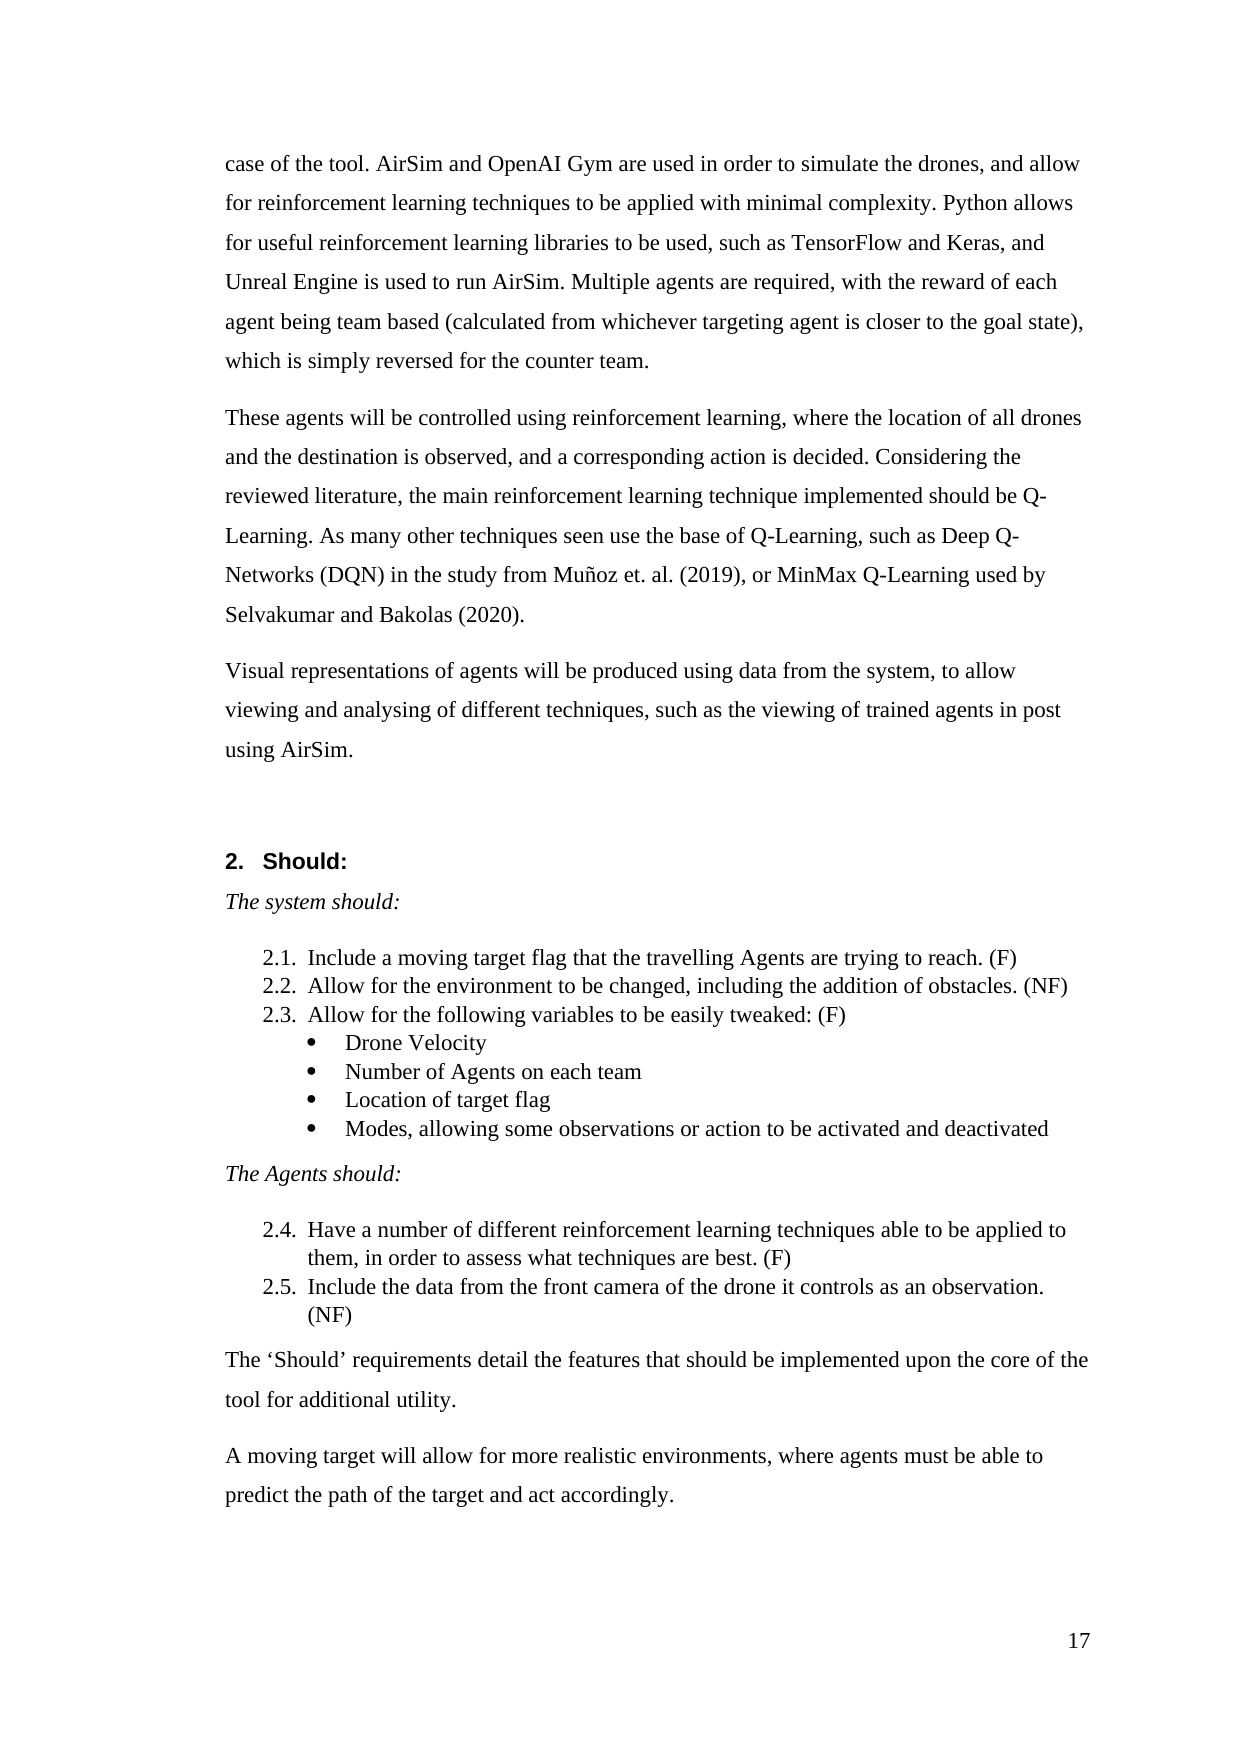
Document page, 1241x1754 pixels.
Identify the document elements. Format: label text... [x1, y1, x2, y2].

list Number of Agents on each team [307, 1058, 1090, 1084]
subtitle Should: [225, 848, 1090, 875]
text Visual representations of agents will be produced using data from the system, to allow viewing and analysing of different techniques, such as the viewing of trained agents in post using AirSim. [225, 657, 1090, 762]
list Drone Velocity [307, 1029, 1090, 1056]
list Modes, allowing some observations or action to be activated and deactivated [307, 1114, 1090, 1141]
list Allow for the environment to be changed, including the addition of obstacles. (NF) [262, 972, 1090, 999]
text The system should: [225, 888, 1090, 914]
text The Agents should: [225, 1160, 1090, 1186]
text These agents will be controlled using reinforcement learning, where the location of all drones and the destination is observed, and a corresponding action is decided. Considering the reviewed literature, the main reinforcement learning technique implemented should be Q-Learning. As many other techniques seen use the base of Q-Learning, such as Deep Q-Networks (DQN) in the study from Muñoz et. al. (2019), or MinMax Q-Learning used by Selvakumar and Bakolas (2020). [225, 403, 1090, 627]
list Location of target flag [307, 1086, 1090, 1112]
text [225, 150, 1090, 374]
text The ‘Should’ requirements detail the features that should be implemented upon the core of the tool for additional utility. [225, 1346, 1090, 1412]
text A moving target will allow for more realistic environments, where agents must be able to predict the path of the target and act accordingly. [225, 1442, 1090, 1508]
list Include a moving target flag that the travelling Agents are trying to reach. (F) [262, 944, 1090, 970]
list Have a number of different reinforcement learning techniques able to be applied to them, in order to assess what techniques are best. (F) [262, 1216, 1090, 1271]
list Allow for the following variables to be easily tweaked: (F) [262, 1001, 1090, 1027]
list Include the data from the front camera of the drone it controls as an observation. (NF) [262, 1273, 1090, 1327]
